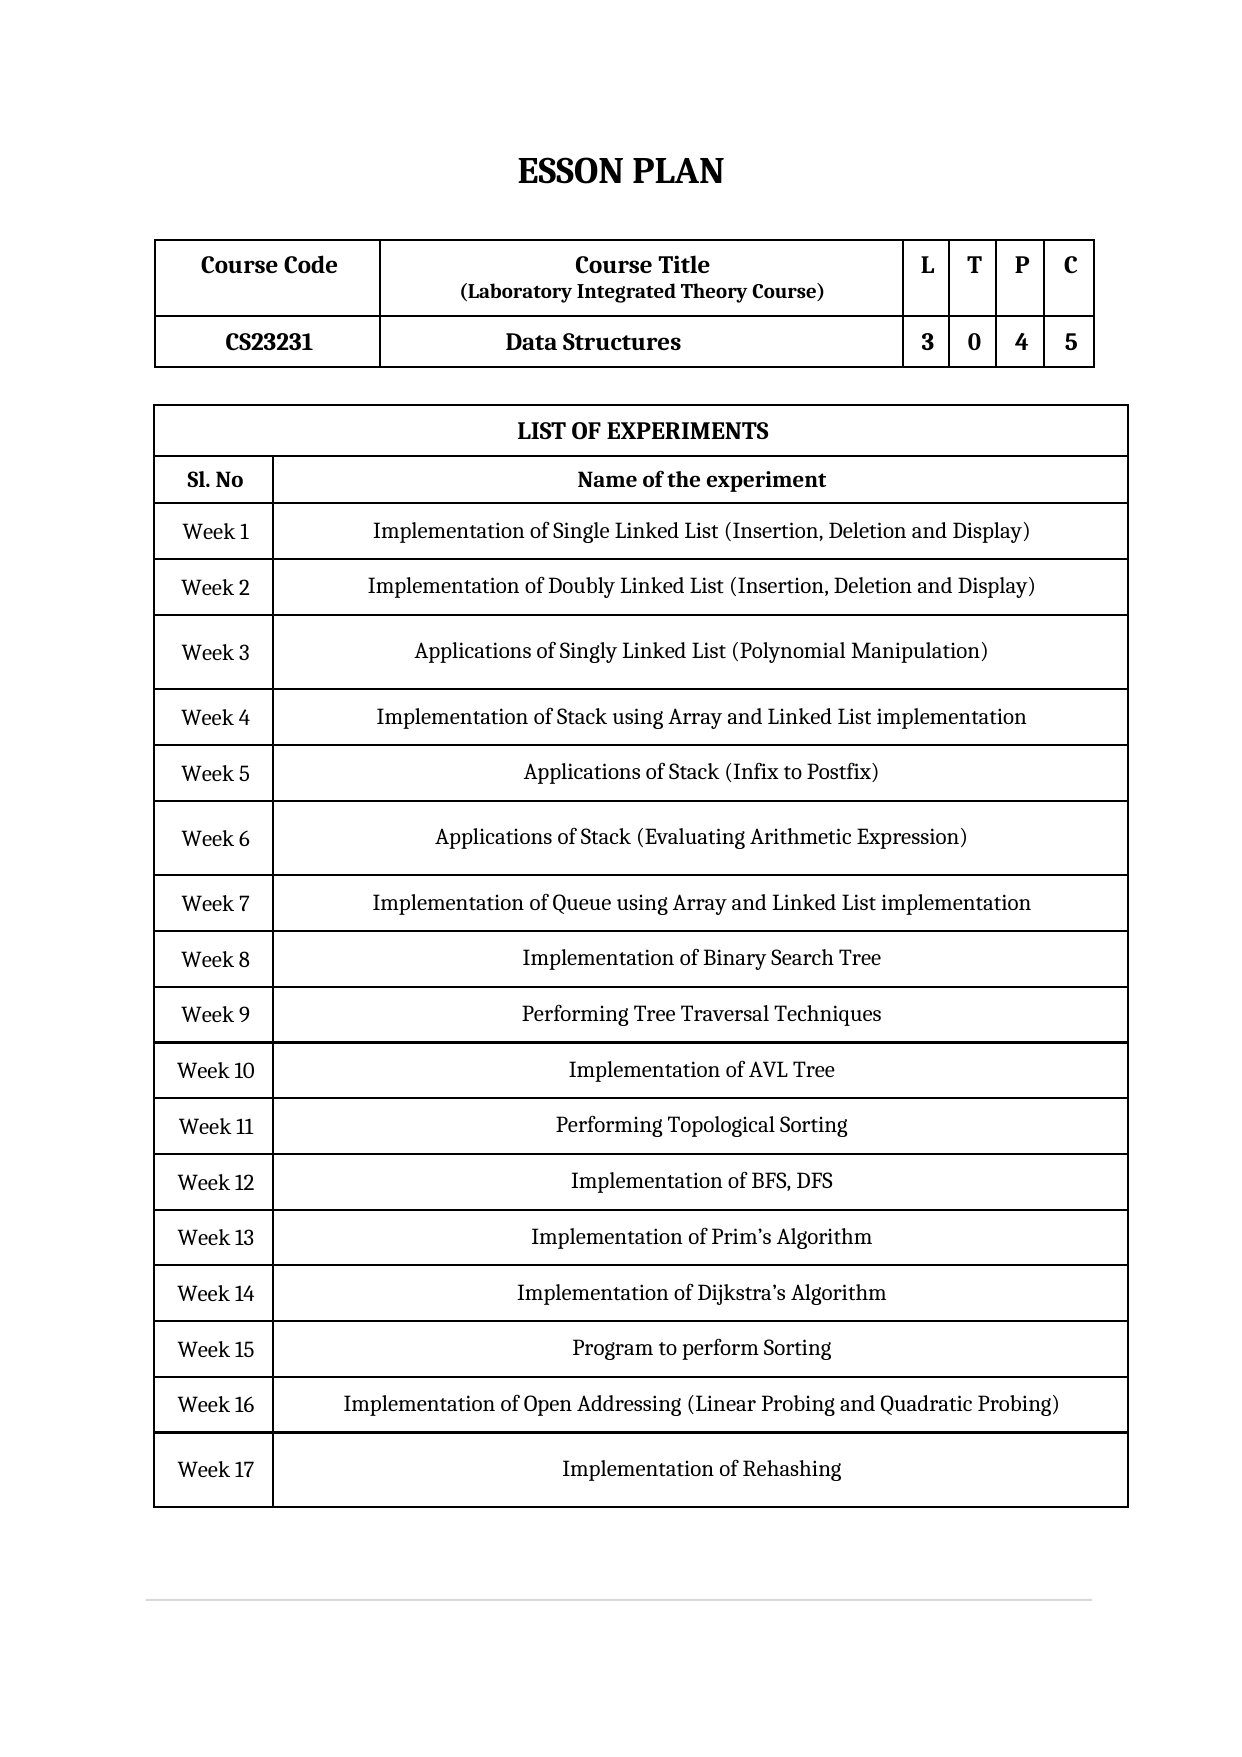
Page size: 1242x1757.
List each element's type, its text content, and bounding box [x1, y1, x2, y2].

table_header T [950, 241, 995, 315]
table_header L [904, 241, 948, 315]
table_header Course Title (Laboratory Integrated Theory Course) [381, 241, 902, 315]
table_cell Week 4 [155, 690, 272, 744]
table_cell Implementation of Doubly Linked List (Insertion, Deletion and Display) [274, 560, 1127, 614]
table_cell Implementation of Binary Search Tree [274, 932, 1127, 986]
table_cell Week 11 [155, 1099, 272, 1152]
table_cell Applications of Stack (Infix to Postfix) [274, 746, 1127, 800]
table_cell Week 15 [155, 1322, 272, 1376]
table_cell Performing Tree Traversal Techniques [274, 988, 1127, 1041]
table_cell Week 12 [155, 1155, 272, 1208]
table_cell Data Structures [381, 317, 902, 366]
table_cell Implementation of Prim’s Algorithm [274, 1211, 1127, 1264]
table_cell Implementation of Single Linked List (Insertion, Deletion and Display) [274, 504, 1127, 558]
table_cell Implementation of Queue using Array and Linked List implementation [274, 876, 1127, 930]
table_cell Week 1 [155, 504, 272, 558]
table_cell Week 13 [155, 1211, 272, 1264]
table_cell Applications of Singly Linked List (Polynomial Manipulation) [274, 616, 1127, 688]
table_cell Program to perform Sorting [274, 1322, 1127, 1376]
table_header C [1045, 241, 1093, 315]
table_header P [997, 241, 1043, 315]
table_cell Implementation of Rehashing [274, 1434, 1127, 1506]
table_cell Week 7 [155, 876, 272, 930]
table_cell Week 14 [155, 1266, 272, 1320]
table_cell Implementation of BFS, DFS [274, 1155, 1127, 1208]
table_cell Performing Topological Sorting [274, 1099, 1127, 1152]
table_cell Week 5 [155, 746, 272, 800]
table_cell 0 [950, 317, 995, 366]
table_cell Implementation of Stack using Array and Linked List implementation [274, 690, 1127, 744]
table_cell 4 [997, 317, 1043, 366]
table_cell Week 10 [155, 1044, 272, 1097]
table_cell Week 16 [155, 1378, 272, 1431]
table_header Course Code [156, 241, 379, 315]
table_cell Week 17 [155, 1434, 272, 1506]
table_cell Week 8 [155, 932, 272, 986]
table_cell Sl. No [155, 457, 272, 502]
table_cell Applications of Stack (Evaluating Arithmetic Expression) [274, 802, 1127, 874]
table_cell Implementation of AVL Tree [274, 1044, 1127, 1097]
table_cell Week 2 [155, 560, 272, 614]
table_cell CS23231 [156, 317, 379, 366]
table_cell 3 [904, 317, 948, 366]
text ESSON PLAN [123, 150, 1119, 193]
table_cell 5 [1045, 317, 1093, 366]
table_cell Week 9 [155, 988, 272, 1041]
table_cell Week 3 [155, 616, 272, 688]
table_cell Implementation of Open Addressing (Linear Probing and Quadratic Probing) [274, 1378, 1127, 1431]
table_cell Implementation of Dijkstra’s Algorithm [274, 1266, 1127, 1320]
table_header LIST OF EXPERIMENTS [155, 406, 1127, 454]
table_cell Name of the experiment [274, 457, 1127, 502]
table_cell Week 6 [155, 802, 272, 874]
